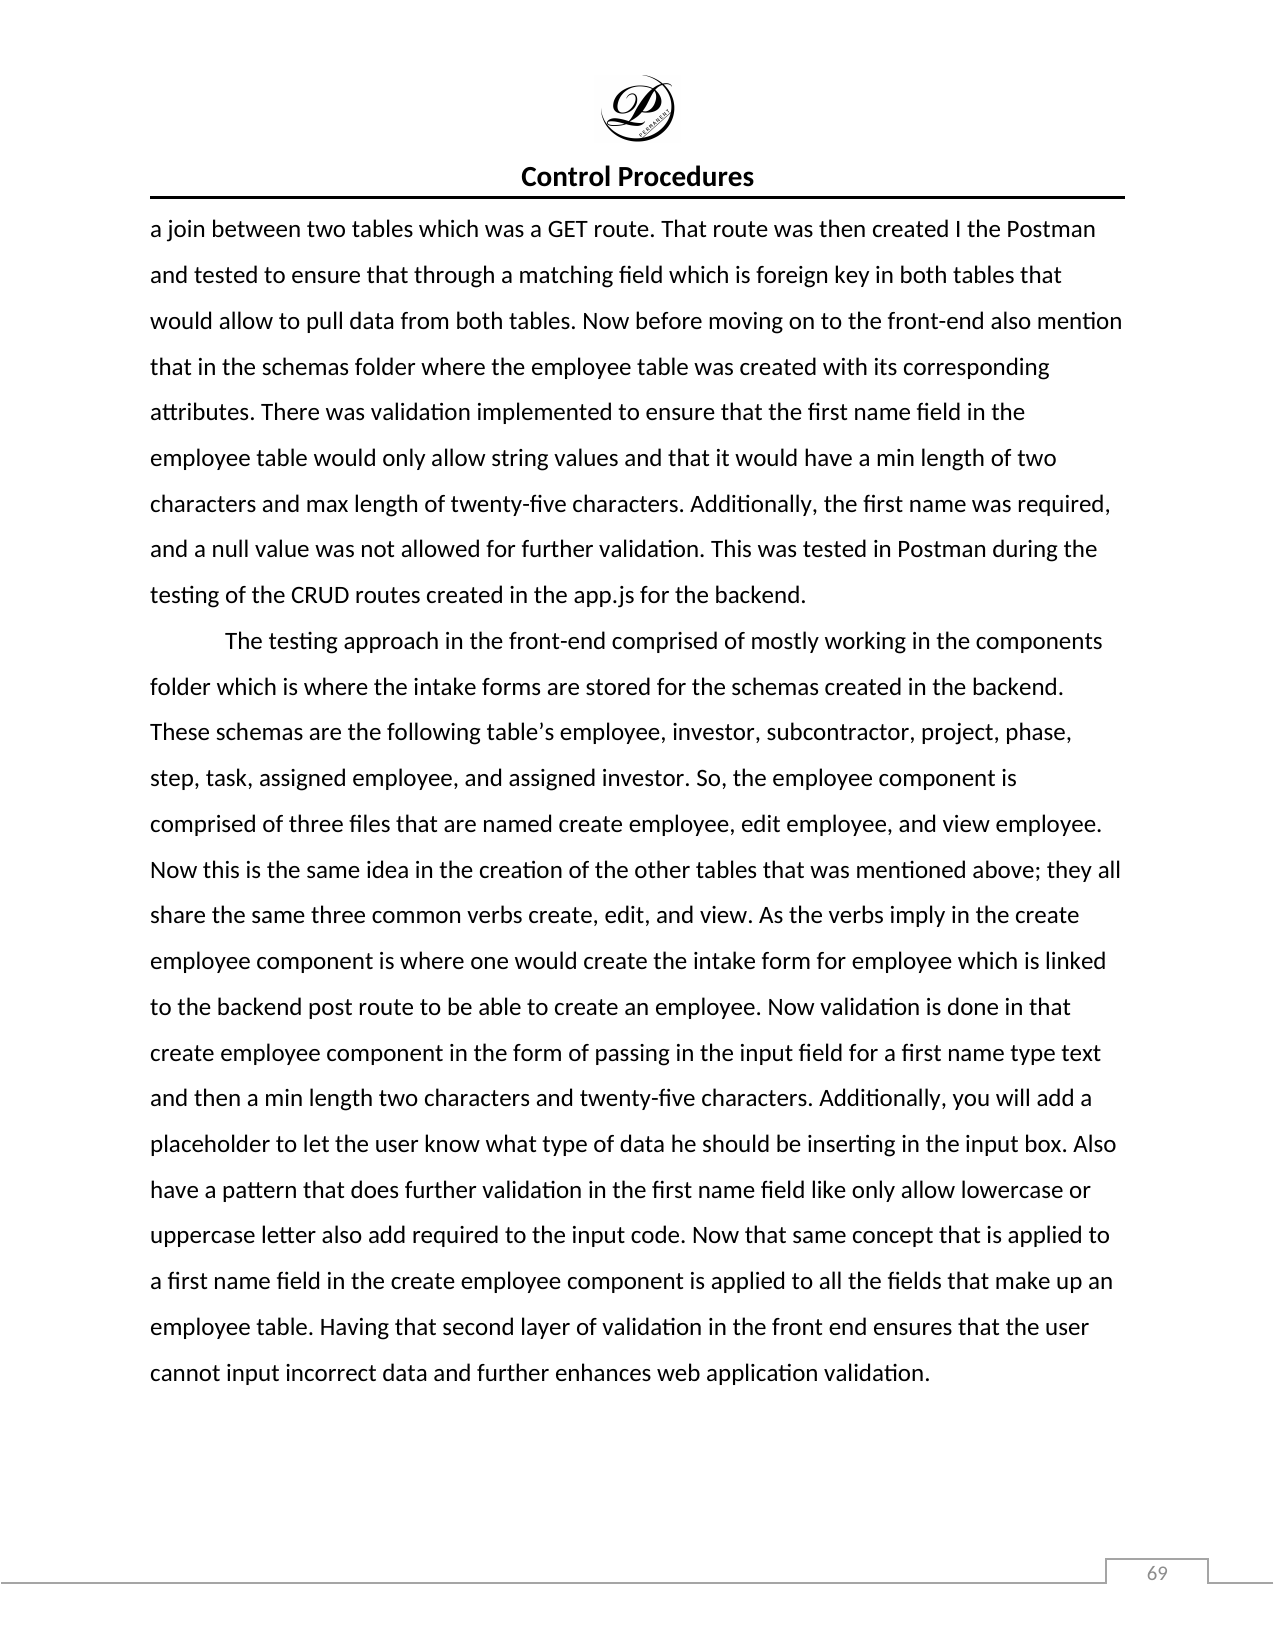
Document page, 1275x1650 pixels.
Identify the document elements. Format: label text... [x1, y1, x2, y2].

text The testing approach in the front-end comprised of mostly working in the components folder which is where the intake forms are stored for the schemas created in the backend. These schemas are the following table’s employee, investor, subcontractor, project, phase, step, task, assigned employee, and assigned investor. So, the employee component is comprised of three files that are named create employee, edit employee, and view employee. Now this is the same idea in the creation of the other tables that was mentioned above; they all share the same three common verbs create, edit, and view. As the verbs imply in the create employee component is where one would create the intake form for employee which is linked to the backend post route to be able to create an employee. Now validation is done in that create employee component in the form of passing in the input field for a first name type text and then a min length two characters and twenty-five characters. Additionally, you will add a placeholder to let the user know what type of data he should be inserting in the input box. Also have a pattern that does further validation in the first name field like only allow lowercase or uppercase letter also add required to the input code. Now that same concept that is applied to a first name field in the create employee component is applied to all the fields that make up an employee table. Having that second layer of validation in the front end ensures that the user cannot input incorrect data and further enhances web application validation. [150, 625, 1125, 1387]
picture [593, 75, 682, 143]
